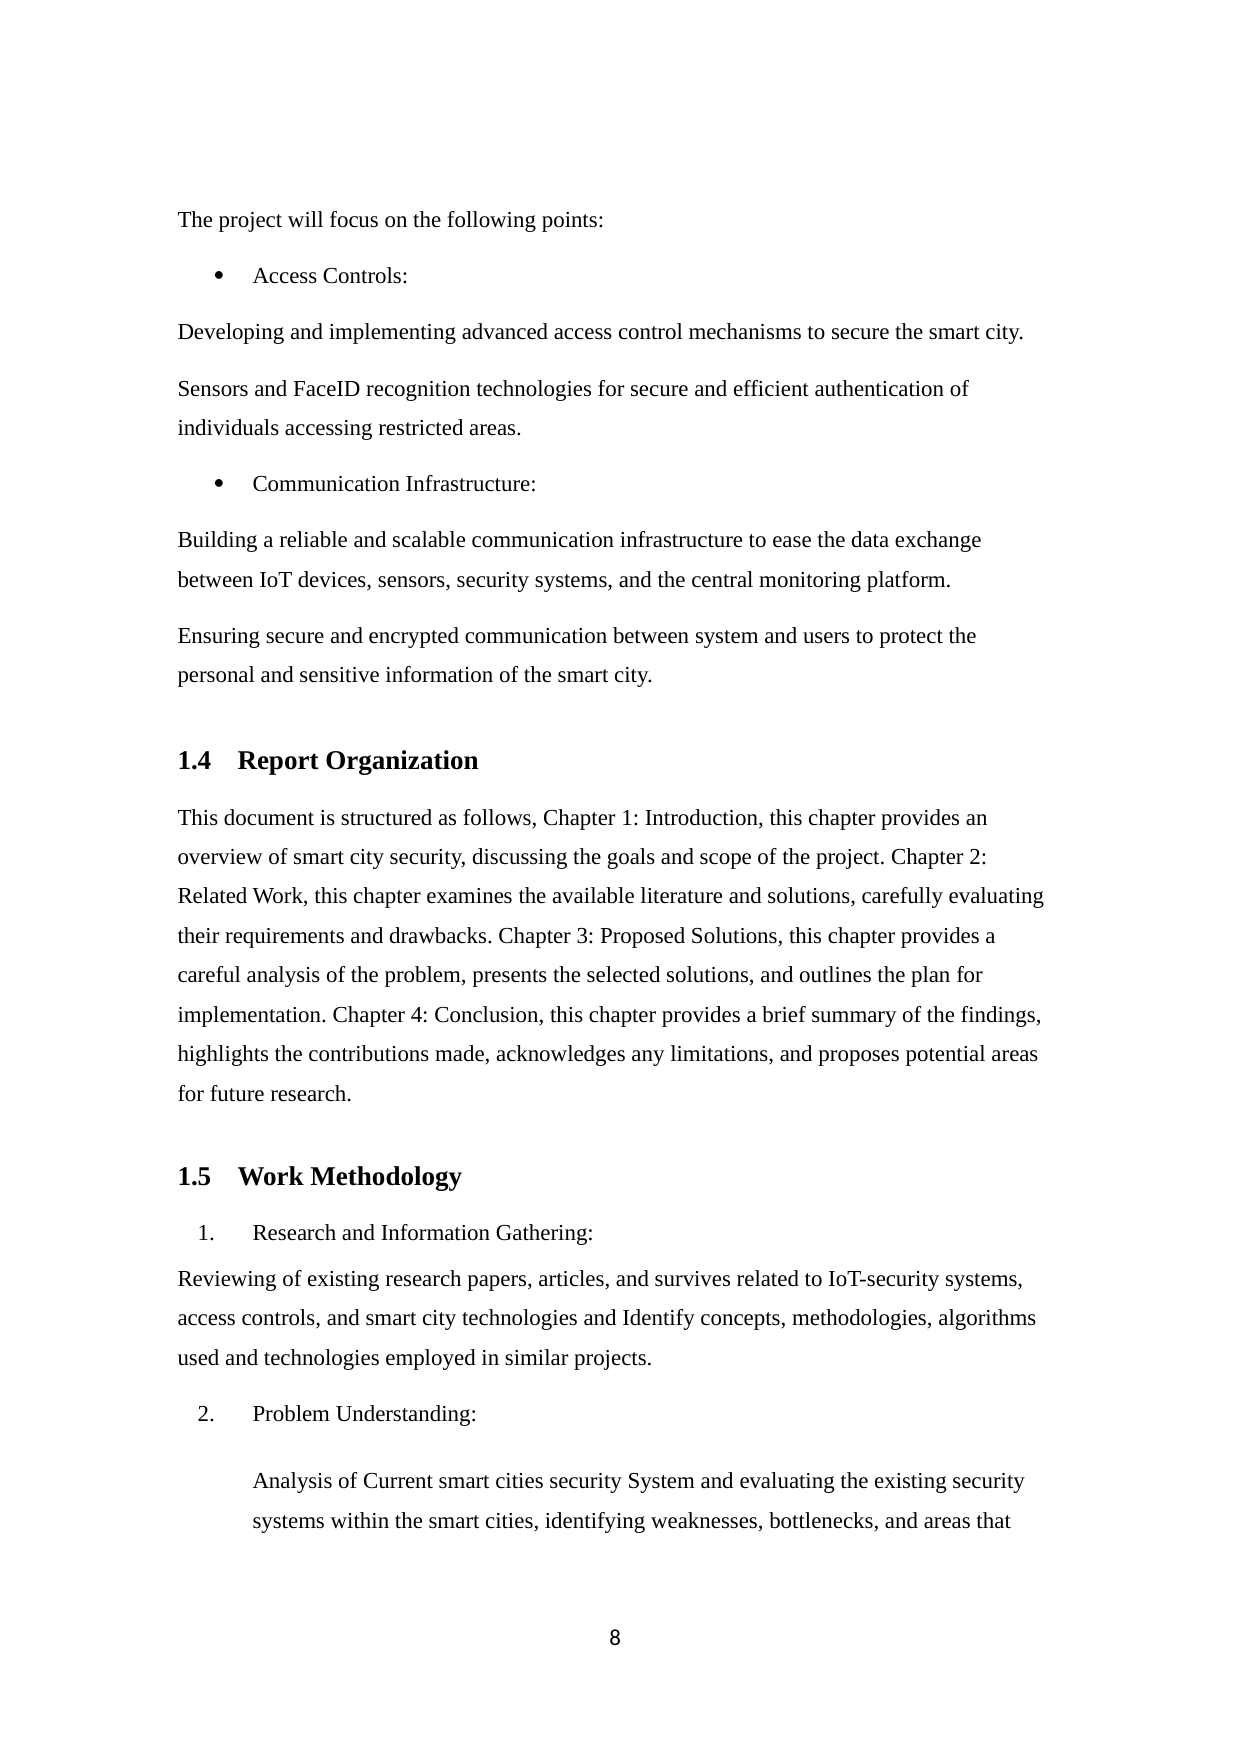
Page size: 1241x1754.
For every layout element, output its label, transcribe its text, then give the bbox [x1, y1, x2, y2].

text Sensors and FaceID recognition technologies for secure and efficient authentication of individuals accessing restricted areas. [177, 374, 1053, 440]
text Developing and implementing advanced access control mechanisms to secure the smart city. [177, 318, 1053, 345]
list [252, 1468, 1053, 1533]
subtitle Work Methodology [177, 1160, 1053, 1191]
text Building a reliable and scalable communication infrastructure to ease the data exchange between IoT devices, sensors, security systems, and the central monitoring platform. [177, 526, 1053, 592]
list Communication Infrastructure: [215, 470, 1053, 497]
text Ensuring secure and encrypted communication between system and users to protect the personal and sensitive information of the smart city. [177, 622, 1053, 688]
text This document is structured as follows, Chapter 1: Introduction, this chapter provides an overview of smart city security, discussing the goals and scope of the project. Chapter 2: Related Work, this chapter examines the available literature and solutions, carefully evaluating their requirements and drawbacks. Chapter 3: Proposed Solutions, this chapter provides a careful analysis of the problem, presents the selected solutions, and outlines the plan for implementation. Chapter 4: Conclusion, this chapter provides a brief summary of the findings, highlights the contributions made, acknowledges any limitations, and proposes potential areas for future research. [177, 804, 1053, 1106]
subtitle Report Organization [177, 744, 1053, 776]
text Reviewing of existing research papers, articles, and survives related to IoT-security systems, access controls, and smart city technologies and Identify concepts, methodologies, algorithms used and technologies employed in similar projects. [177, 1264, 1053, 1370]
list Problem Understanding: [215, 1400, 1053, 1426]
list Research and Information Gathering: [215, 1219, 1053, 1246]
text The project will focus on the following points: [177, 206, 1053, 232]
list Access Controls: [215, 262, 1053, 289]
